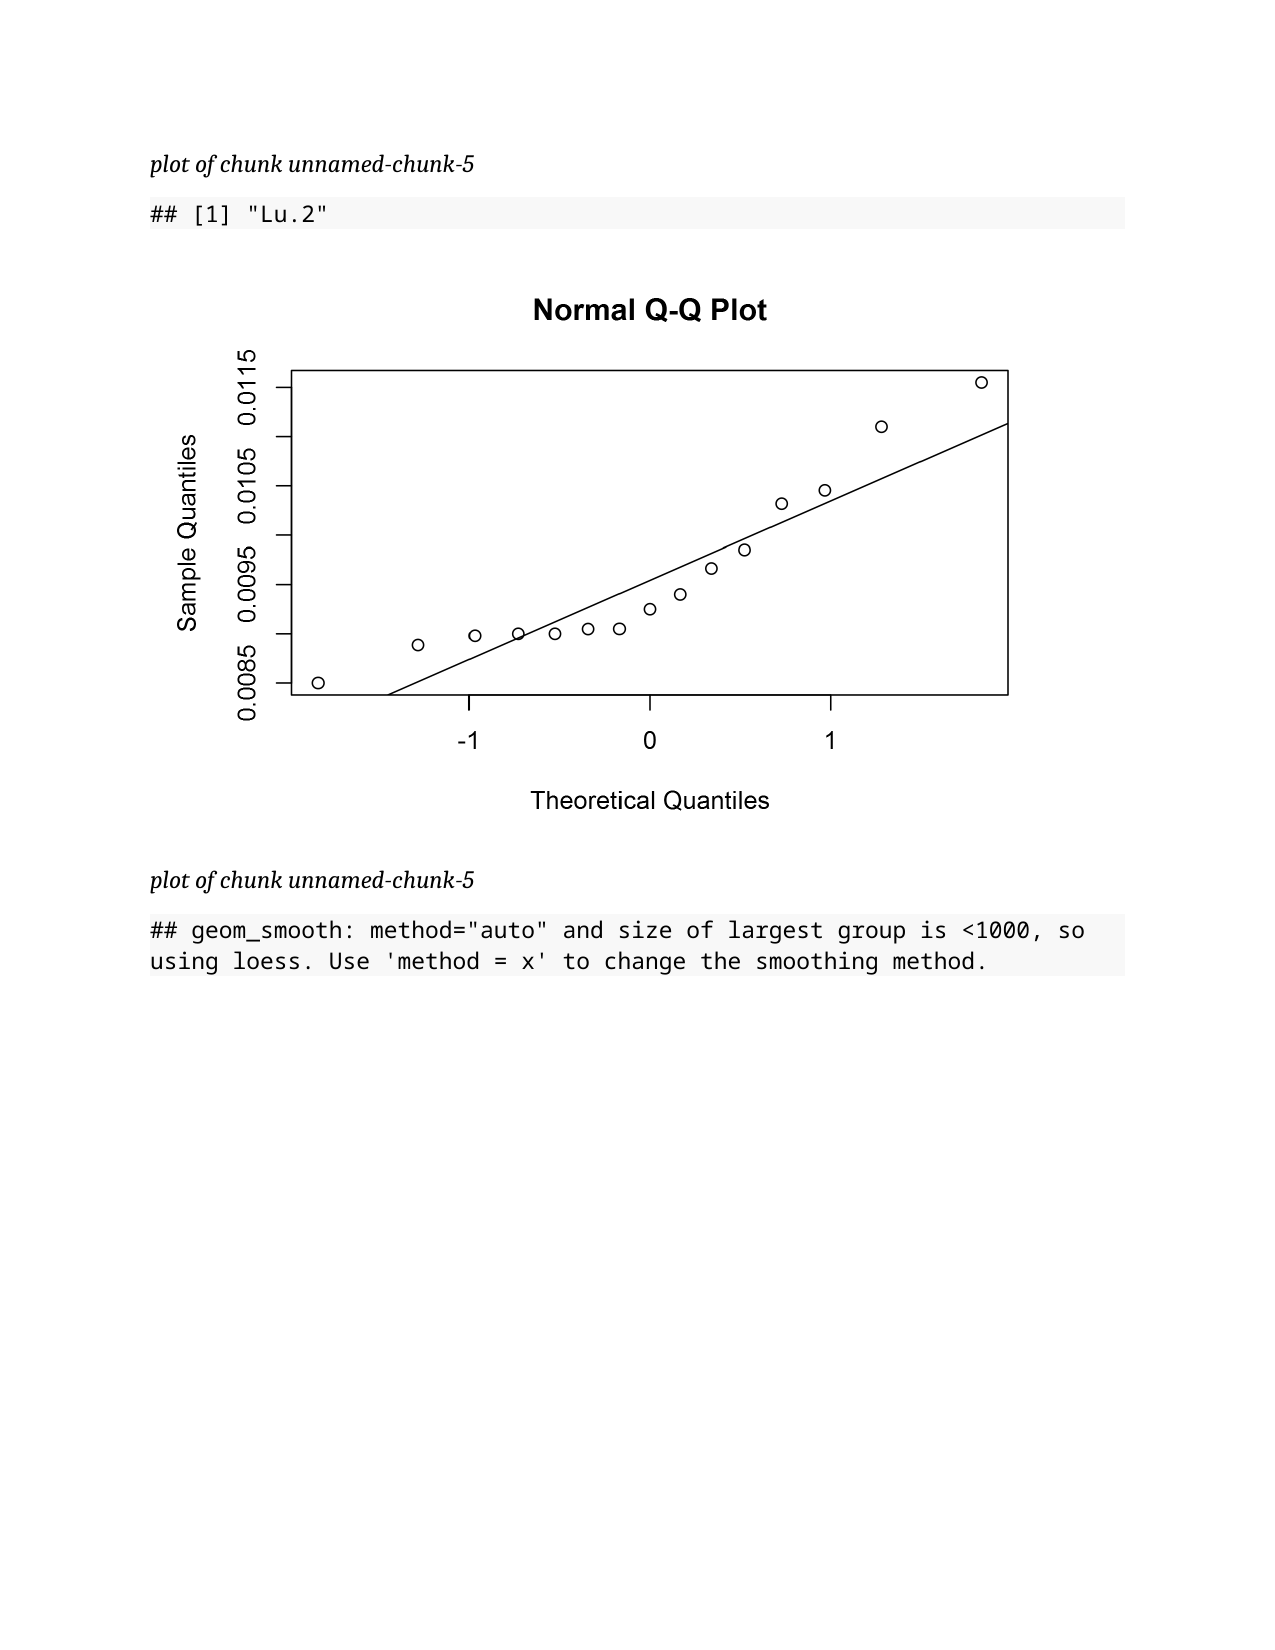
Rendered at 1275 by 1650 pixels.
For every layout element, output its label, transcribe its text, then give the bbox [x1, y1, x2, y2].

text plot of chunk unnamed-chunk-5 [150, 866, 1125, 895]
text ## [1] "Lu.2" [150, 197, 1125, 229]
text plot of chunk unnamed-chunk-5 [150, 150, 1125, 179]
picture [168, 247, 1071, 848]
text ## geom_smooth: method="auto" and size of largest group is <1000, so using loess. Use 'method = x' to change the smoothing method. [150, 914, 1125, 976]
